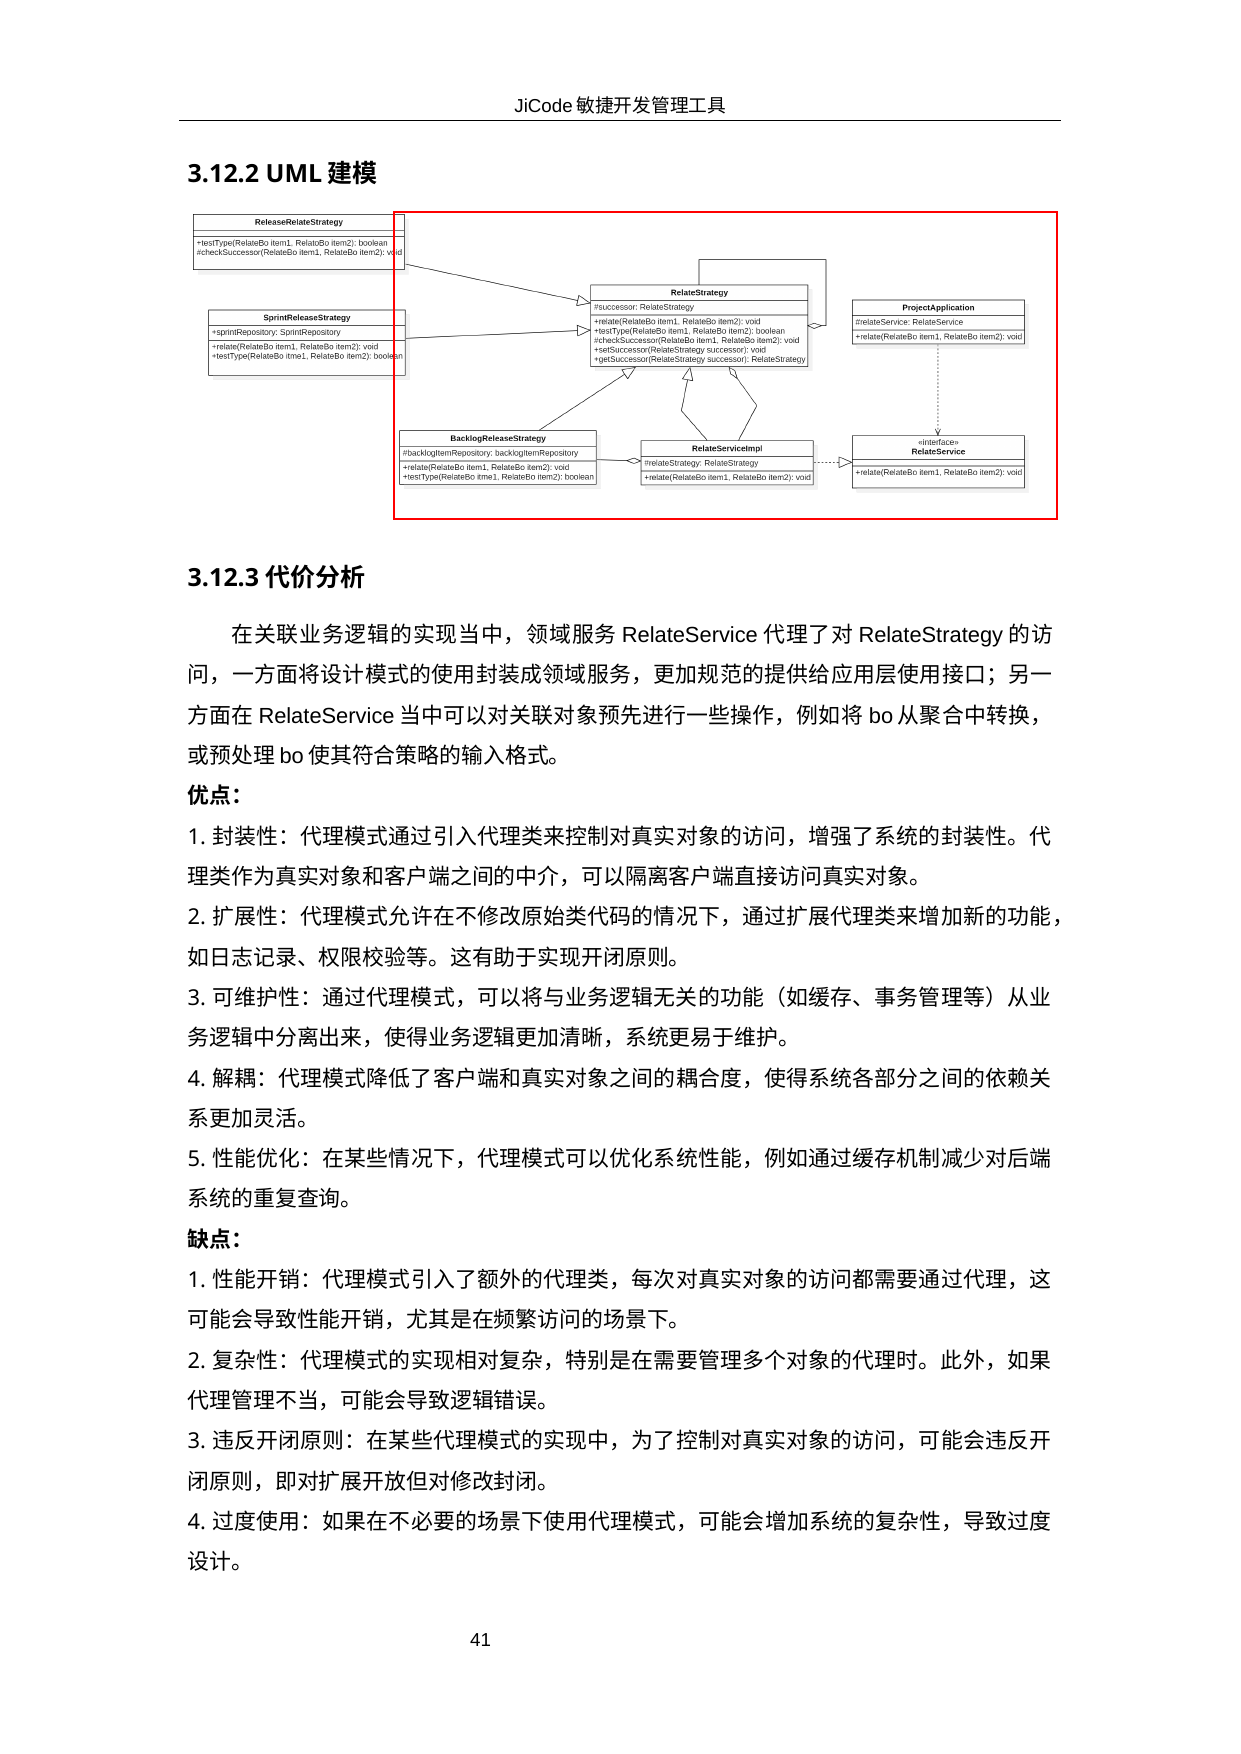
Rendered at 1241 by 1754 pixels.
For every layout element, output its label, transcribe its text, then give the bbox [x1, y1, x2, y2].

picture [395, 213, 1049, 513]
text 1. 封装性：代理模式通过引入代理类来控制对真实对象的访问，增强了系统的封装性。代理类作为真实对象和客户端之间的中介，可以隔离客户端直接访问真实对象。 [187, 814, 1053, 895]
subtitle 3.12.2 UML建模 [187, 151, 1053, 192]
text 4. 过度使用：如果在不必要的场景下使用代理模式，可能会增加系统的复杂性，导致过度设计。 [187, 1500, 1053, 1580]
text 4. 解耦：代理模式降低了客户端和真实对象之间的耦合度，使得系统各部分之间的依赖关系更加灵活。 [187, 1056, 1053, 1137]
text 1. 性能开销：代理模式引入了额外的代理类，每次对真实对象的访问都需要通过代理，这可能会导致性能开销，尤其是在频繁访问的场景下。 [187, 1258, 1053, 1338]
text 2. 复杂性：代理模式的实现相对复杂，特别是在需要管理多个对象的代理时。此外，如果代理管理不当，可能会导致逻辑错误。 [187, 1338, 1053, 1419]
text 3. 违反开闭原则：在某些代理模式的实现中，为了控制对真实对象的访问，可能会违反开闭原则，即对扩展开放但对修改封闭。 [187, 1419, 1053, 1500]
text 5. 性能优化：在某些情况下，代理模式可以优化系统性能，例如通过缓存机制减少对后端系统的重复查询。 [187, 1137, 1053, 1217]
text 在关联业务逻辑的实现当中，领域服务RelateService代理了对RelateStrategy的访问，一方面将设计模式的使用封装成领域服务，更加规范的提供给应用层使用接口；另一方面在RelateService当中可以对关联对象预先进行一些操作，例如将bo从聚合中转换，或预处理bo使其符合策略的输入格式。 [187, 613, 1053, 774]
subtitle 3.12.3 代价分析 [187, 556, 1053, 596]
text 优点： [187, 774, 1053, 814]
picture [187, 208, 1049, 513]
text 2. 扩展性：代理模式允许在不修改原始类代码的情况下，通过扩展代理类来增加新的功能，如日志记录、权限校验等。这有助于实现开闭原则。 [187, 895, 1053, 976]
text 缺点： [187, 1217, 1053, 1258]
text 3. 可维护性：通过代理模式，可以将与业务逻辑无关的功能（如缓存、事务管理等）从业务逻辑中分离出来，使得业务逻辑更加清晰，系统更易于维护。 [187, 976, 1053, 1056]
